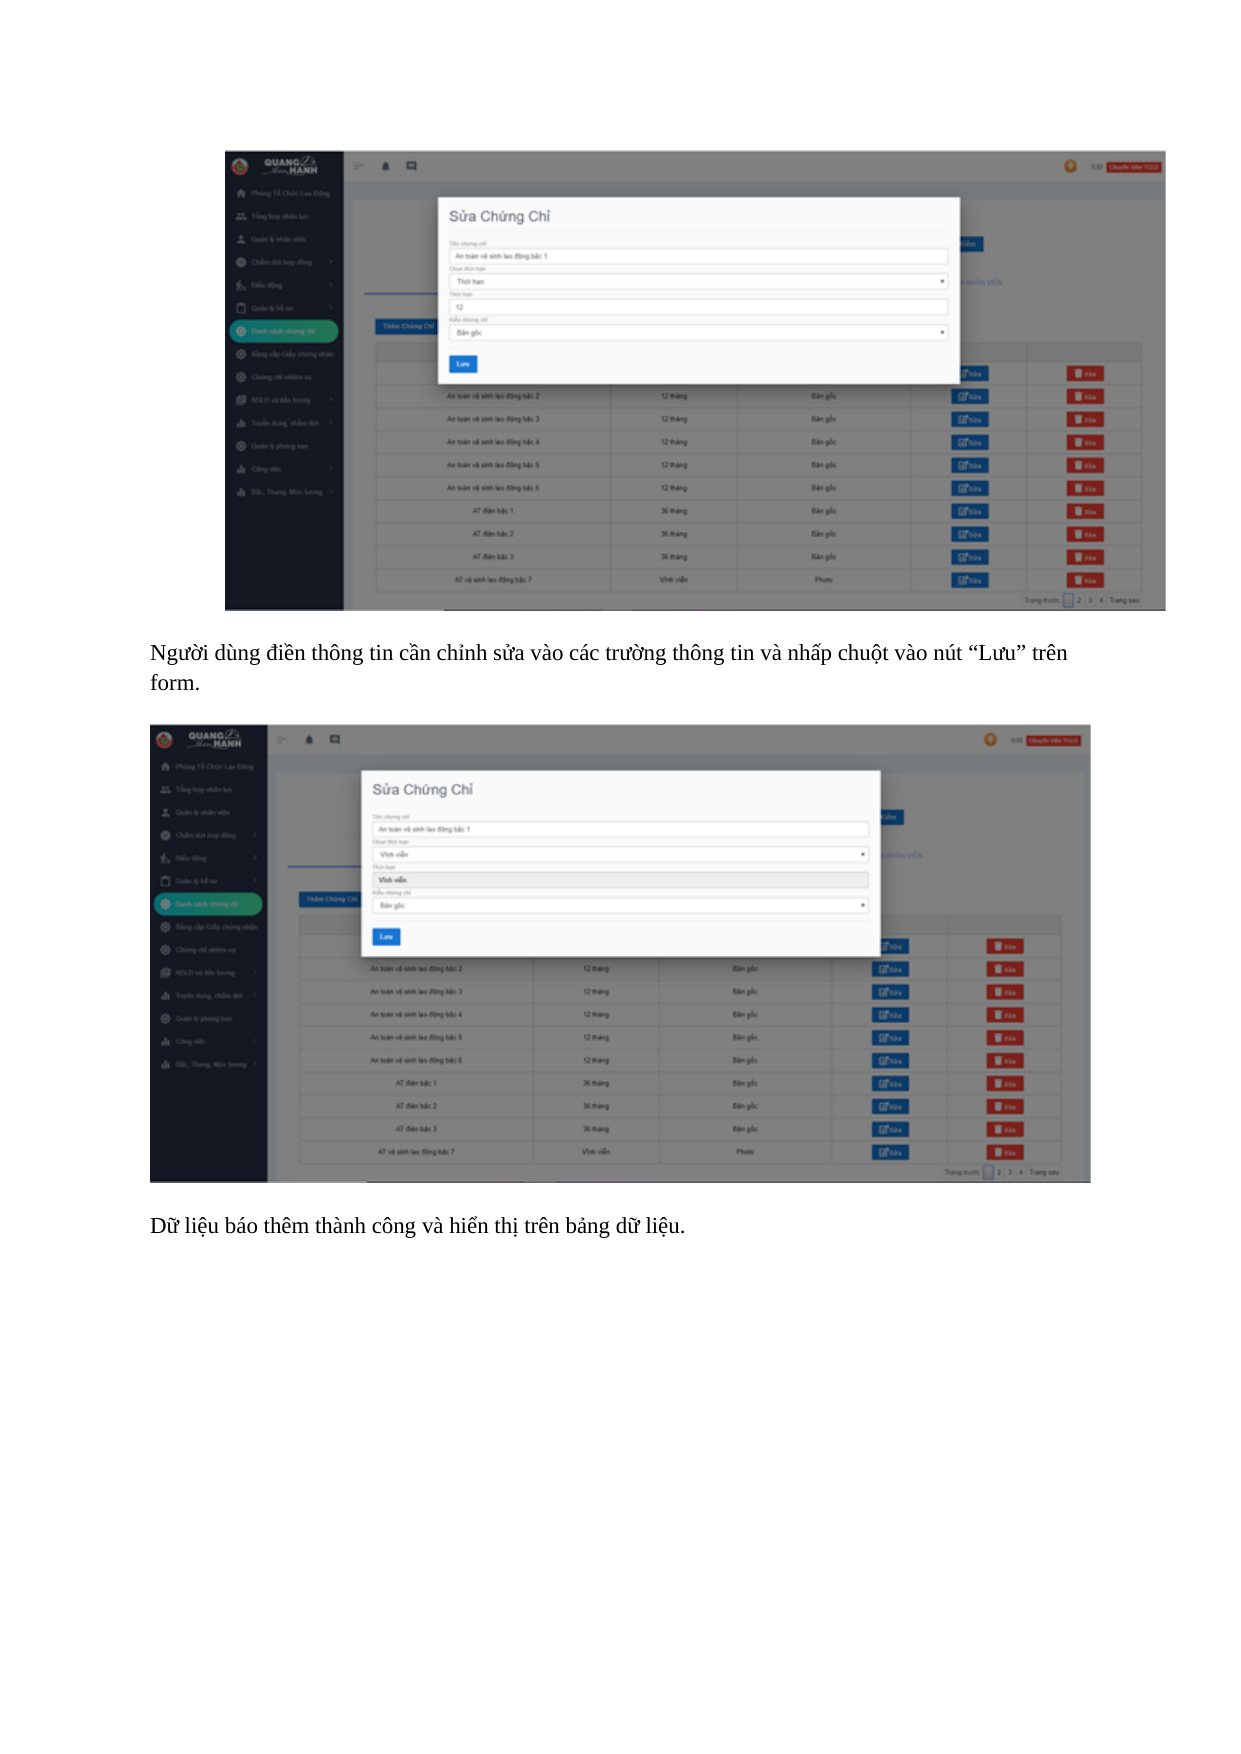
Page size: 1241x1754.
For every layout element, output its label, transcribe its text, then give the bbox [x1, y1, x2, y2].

picture [225, 150, 1166, 611]
picture [150, 724, 1091, 1183]
text Người dùng điền thông tin cần chỉnh sửa vào các trường thông tin và nhấp chuột vào nút “Lưu” trên form. [150, 639, 1090, 696]
text Dữ liệu báo thêm thành công và hiển thị trên bảng dữ liệu. [150, 1212, 1090, 1238]
